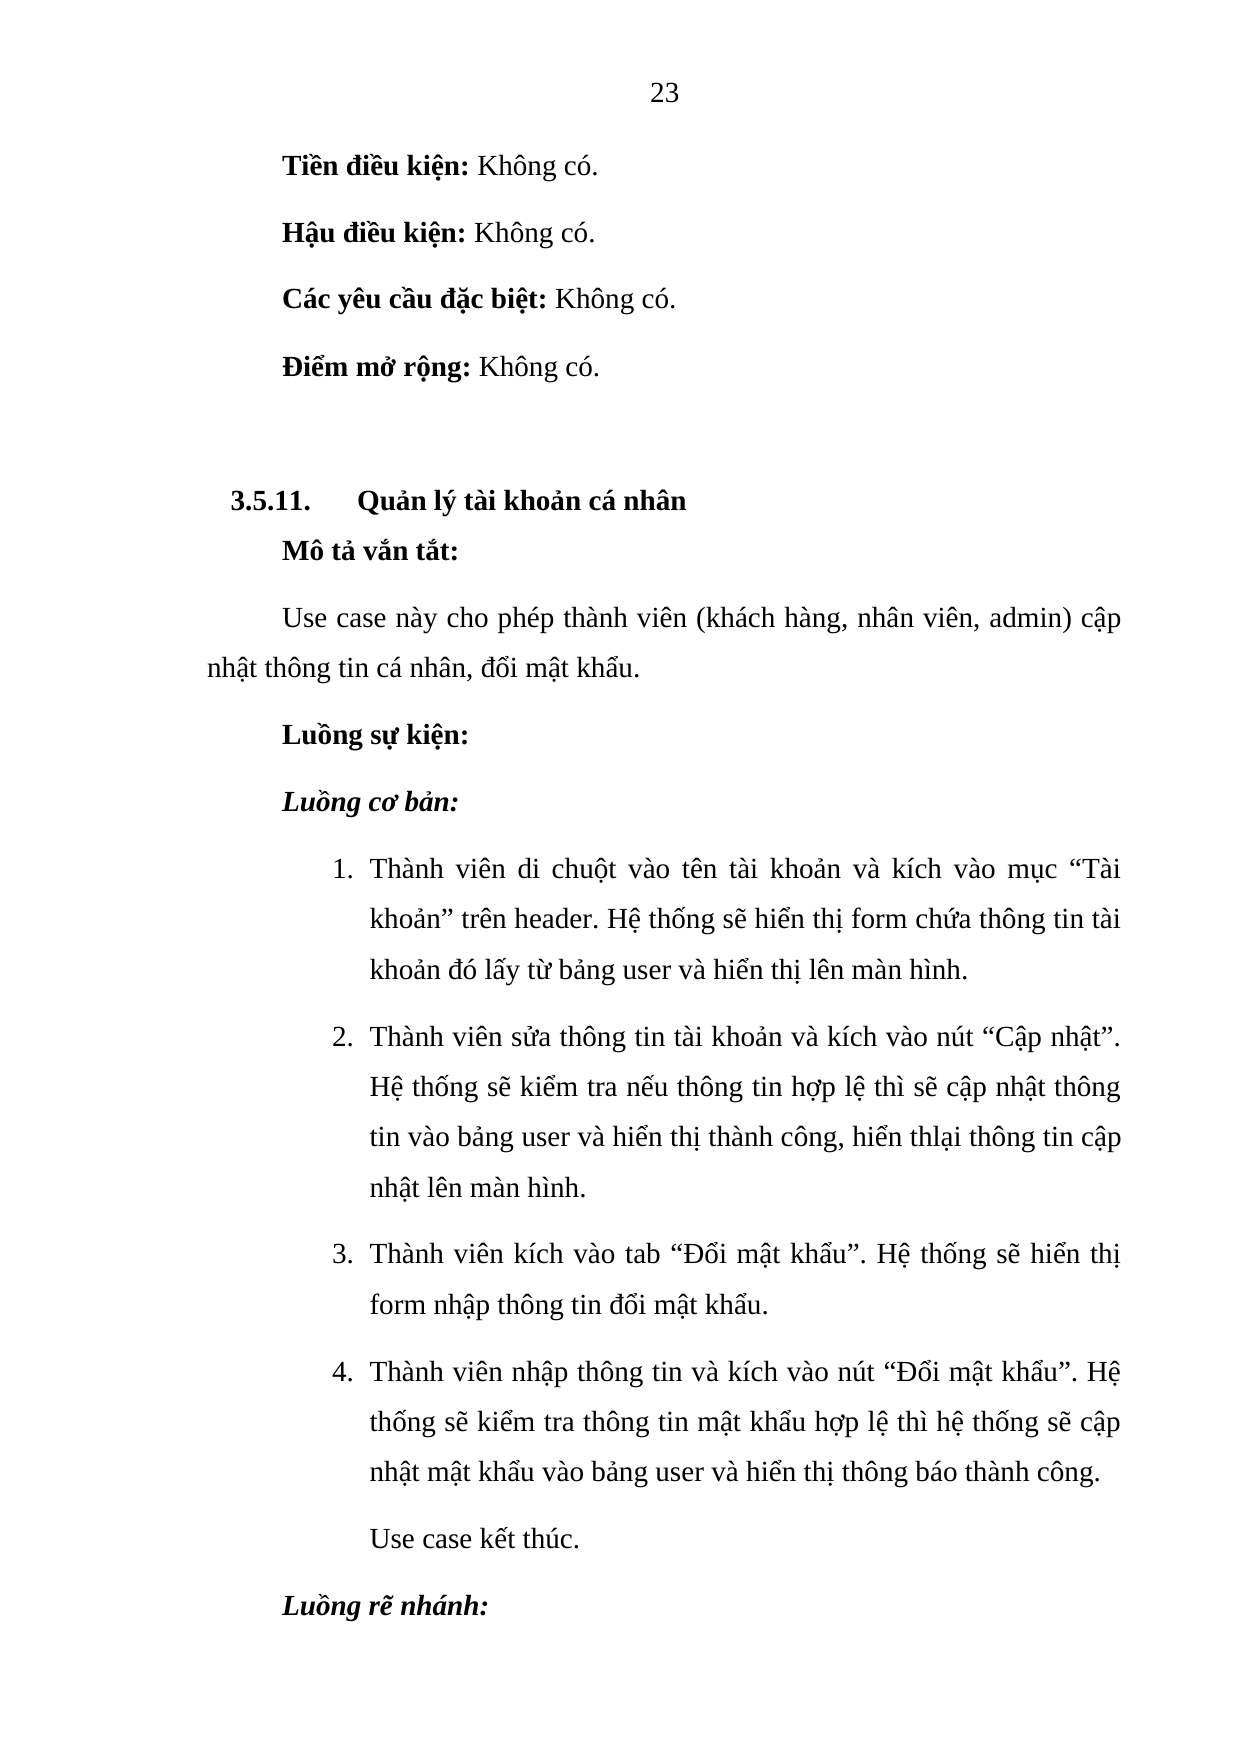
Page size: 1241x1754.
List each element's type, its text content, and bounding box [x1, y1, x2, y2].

text Điểm mở rộng: Không có. [207, 349, 1122, 382]
list Thành viên nhập thông tin và kích vào nút “Đổi mật khẩu”. Hệ thống sẽ kiểm tra thông tin mật khẩu hợp lệ thì hệ thống sẽ cập nhật mật khẩu vào bảng user và hiển thị thông báo thành công. [332, 1354, 1122, 1488]
text Luồng sự kiện: [207, 717, 1122, 751]
text Tiền điều kiện: Không có. [207, 148, 1122, 181]
list Use case kết thúc. [369, 1522, 1122, 1555]
subtitle Quản lý tài khoản cá nhân [207, 483, 1122, 516]
text Các yêu cầu đặc biệt: Không có. [207, 282, 1122, 315]
text Use case này cho phép thành viên (khách hàng, nhân viên, admin) cập nhật thông tin cá nhân, đổi mật khẩu. [207, 600, 1122, 684]
text Mô tả vắn tắt: [207, 533, 1122, 566]
list Thành viên kích vào tab “Đổi mật khẩu”. Hệ thống sẽ hiển thị form nhập thông tin đổi mật khẩu. [332, 1237, 1122, 1321]
text Luồng rẽ nhánh: [207, 1588, 1122, 1622]
text Luồng cơ bản: [207, 784, 1122, 818]
text Hậu điều kiện: Không có. [207, 215, 1122, 248]
list Thành viên di chuột vào tên tài khoản và kích vào mục “Tài khoản” trên header. Hệ thống sẽ hiển thị form chứa thông tin tài khoản đó lấy từ bảng user và hiển thị lên màn hình. [332, 851, 1122, 985]
list Thành viên sửa thông tin tài khoản và kích vào nút “Cập nhật”. Hệ thống sẽ kiểm tra nếu thông tin hợp lệ thì sẽ cập nhật thông tin vào bảng user và hiển thị thành công, hiển thlại thông tin cập nhật lên màn hình. [332, 1019, 1122, 1203]
